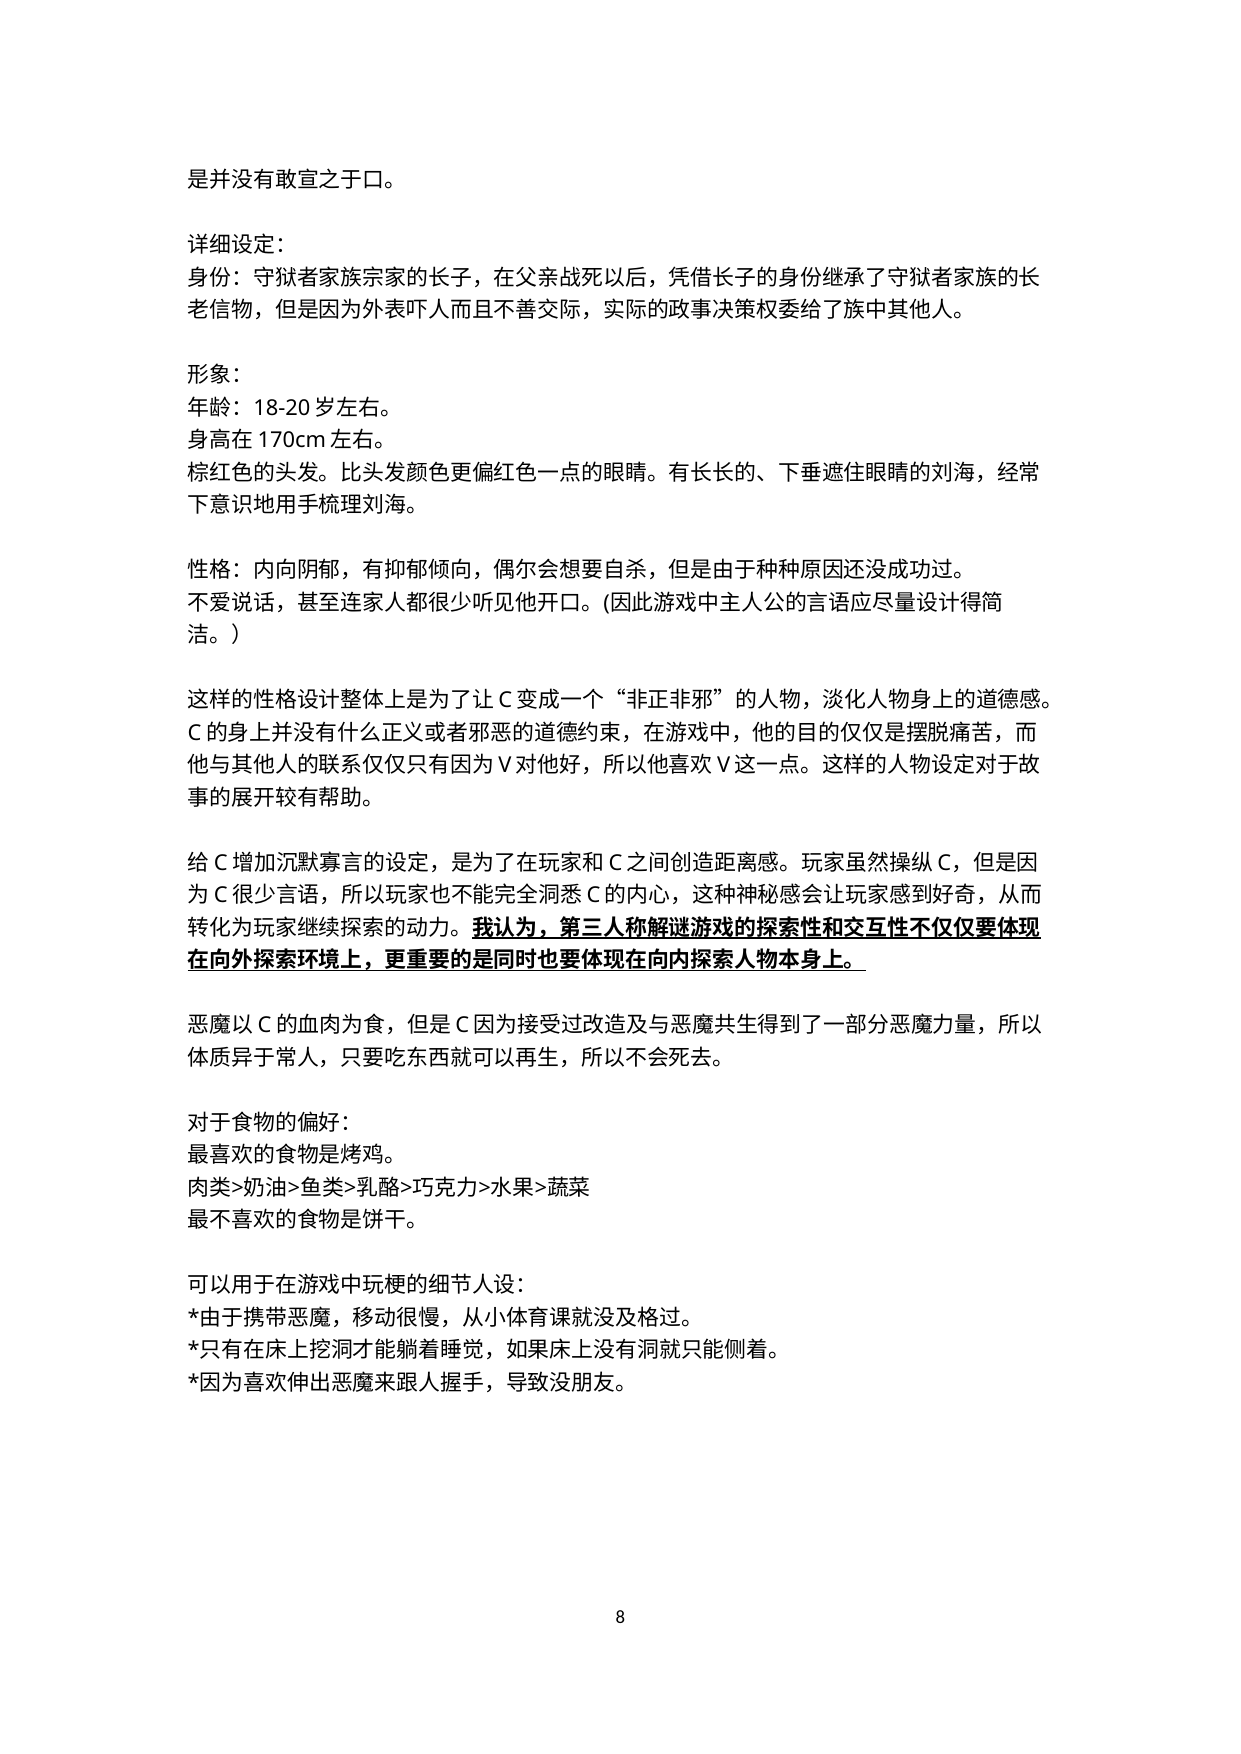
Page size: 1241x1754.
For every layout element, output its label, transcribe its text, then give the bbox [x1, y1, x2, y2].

text *因为喜欢伸出恶魔来跟人握手，导致没朋友。 [187, 1364, 1053, 1397]
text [187, 162, 1053, 194]
text 身高在170cm左右。 [187, 422, 1053, 454]
text 棕红色的头发。比头发颜色更偏红色一点的眼睛。有长长的、下垂遮住眼睛的刘海，经常下意识地用手梳理刘海。 [187, 454, 1053, 519]
text 对于食物的偏好： [187, 1104, 1053, 1137]
text 给C增加沉默寡言的设定，是为了在玩家和C之间创造距离感。玩家虽然操纵C，但是因为C很少言语，所以玩家也不能完全洞悉C的内心，这种神秘感会让玩家感到好奇，从而转化为玩家继续探索的动力。我认为，第三人称解谜游戏的探索性和交互性不仅仅要体现在向外探索环境上，更重要的是同时也要体现在向内探索人物本身上。 [187, 844, 1053, 974]
text 恶魔以C的血肉为食，但是C因为接受过改造及与恶魔共生得到了一部分恶魔力量，所以体质异于常人，只要吃东西就可以再生，所以不会死去。 [187, 1007, 1053, 1072]
text 这样的性格设计整体上是为了让C变成一个“非正非邪”的人物，淡化人物身上的道德感。C的身上并没有什么正义或者邪恶的道德约束，在游戏中，他的目的仅仅是摆脱痛苦，而他与其他人的联系仅仅只有因为V对他好，所以他喜欢V这一点。这样的人物设定对于故事的展开较有帮助。 [187, 682, 1053, 812]
text 最不喜欢的食物是饼干。 [187, 1202, 1053, 1234]
text 形象： [187, 357, 1053, 389]
text 详细设定： [187, 227, 1053, 259]
text *只有在床上挖洞才能躺着睡觉，如果床上没有洞就只能侧着。 [187, 1332, 1053, 1364]
text 肉类>奶油>鱼类>乳酪>巧克力>水果>蔬菜 [187, 1169, 1053, 1202]
text 不爱说话，甚至连家人都很少听见他开口。(因此游戏中主人公的言语应尽量设计得简洁。） [187, 584, 1053, 649]
text 可以用于在游戏中玩梗的细节人设： [187, 1267, 1053, 1299]
text 年龄：18-20岁左右。 [187, 389, 1053, 422]
text *由于携带恶魔，移动很慢，从小体育课就没及格过。 [187, 1299, 1053, 1332]
text 最喜欢的食物是烤鸡。 [187, 1137, 1053, 1169]
text 性格：内向阴郁，有抑郁倾向，偶尔会想要自杀，但是由于种种原因还没成功过。 [187, 552, 1053, 584]
text 身份：守狱者家族宗家的长子，在父亲战死以后，凭借长子的身份继承了守狱者家族的长老信物，但是因为外表吓人而且不善交际，实际的政事决策权委给了族中其他人。 [187, 259, 1053, 324]
